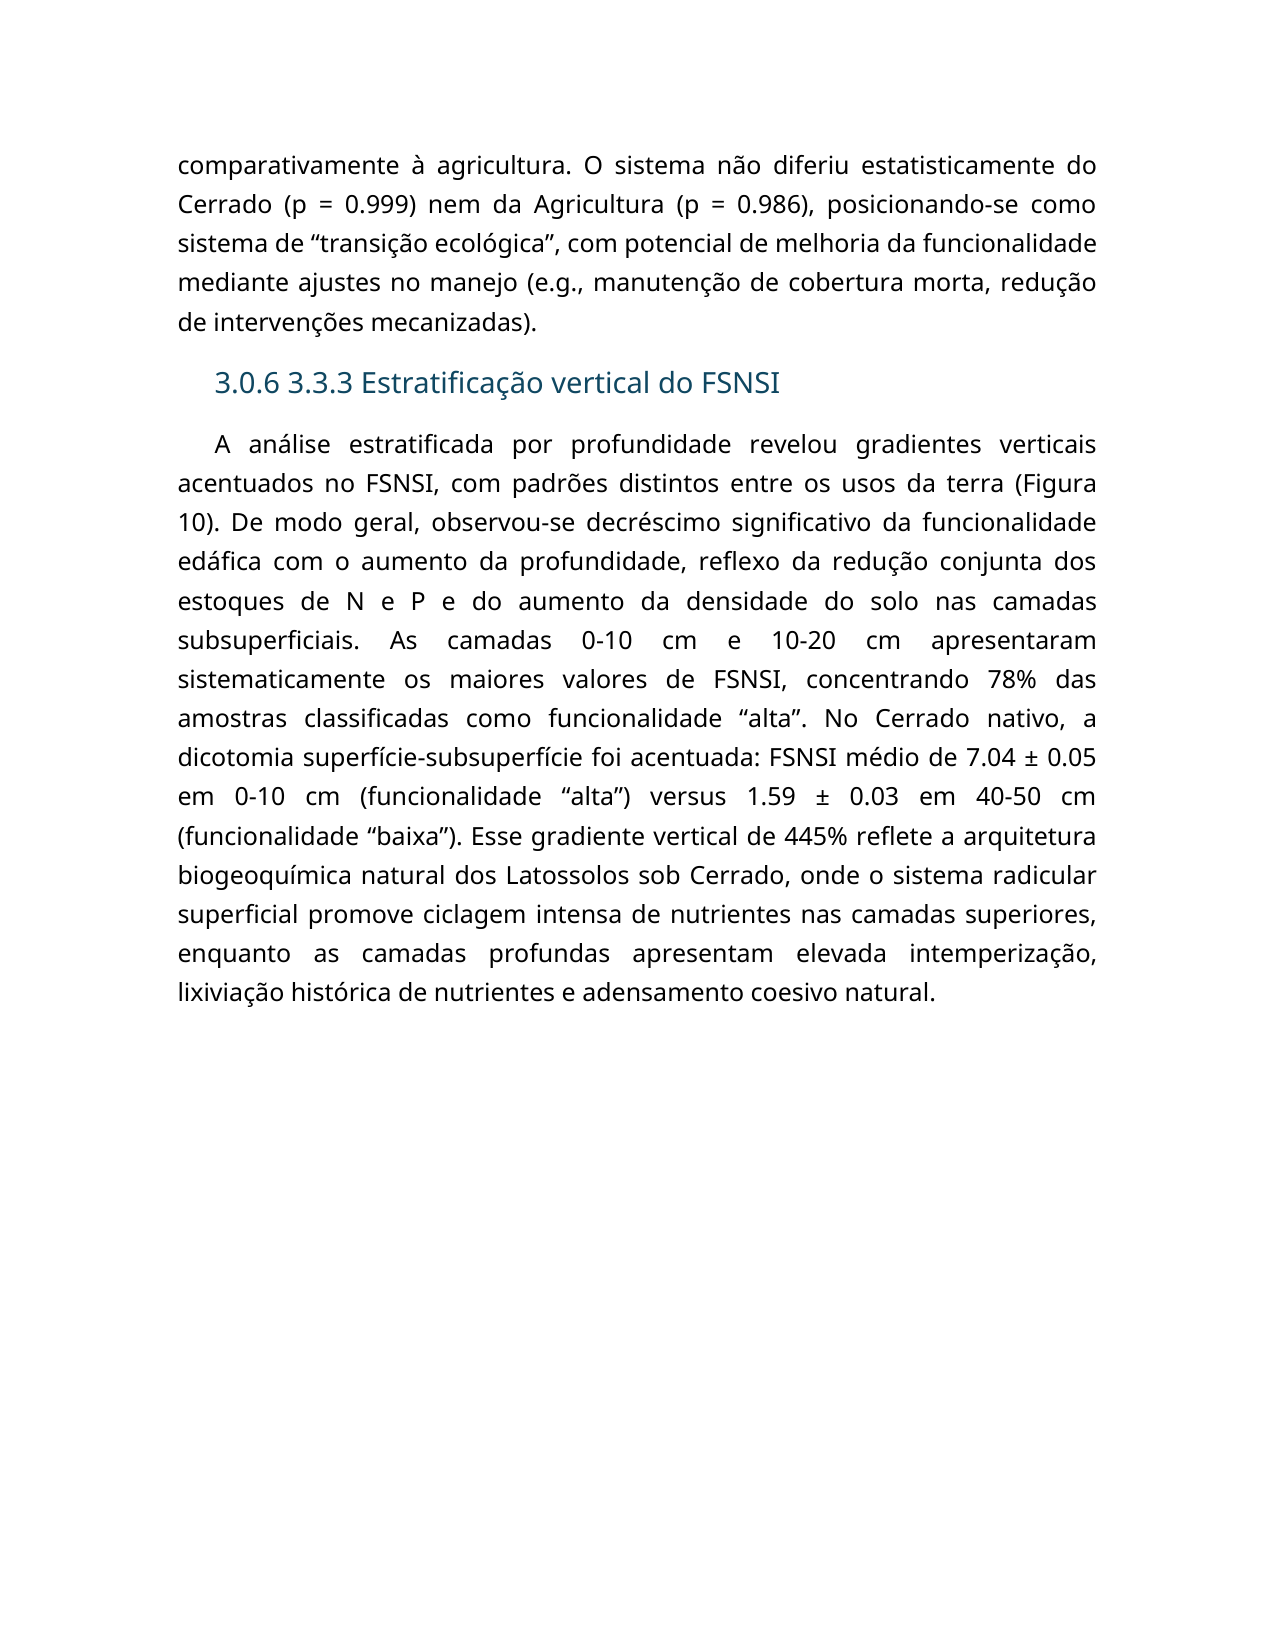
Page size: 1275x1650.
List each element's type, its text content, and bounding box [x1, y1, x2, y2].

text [177, 148, 1098, 338]
text A análise estratificada por profundidade revelou gradientes verticais acentuados no FSNSI, com padrões distintos entre os usos da terra (Figura 10). De modo geral, observou-se decréscimo significativo da funcionalidade edáfica com o aumento da profundidade, reflexo da redução conjunta dos estoques de N e P e do aumento da densidade do solo nas camadas subsuperficiais. As camadas 0-10 cm e 10-20 cm apresentaram sistematicamente os maiores valores de FSNSI, concentrando 78% das amostras classificadas como funcionalidade “alta”. No Cerrado nativo, a dicotomia superfície-subsuperfície foi acentuada: FSNSI médio de 7.04 ± 0.05 em 0-10 cm (funcionalidade “alta”) versus 1.59 ± 0.03 em 40-50 cm (funcionalidade “baixa”). Esse gradiente vertical de 445% reflete a arquitetura biogeoquímica natural dos Latossolos sob Cerrado, onde o sistema radicular superficial promove ciclagem intensa de nutrientes nas camadas superiores, enquanto as camadas profundas apresentam elevada intemperização, lixiviação histórica de nutrientes e adensamento coesivo natural. [177, 427, 1098, 1009]
subtitle 3.0.6 3.3.3 Estratificação vertical do FSNSI [177, 362, 1098, 402]
